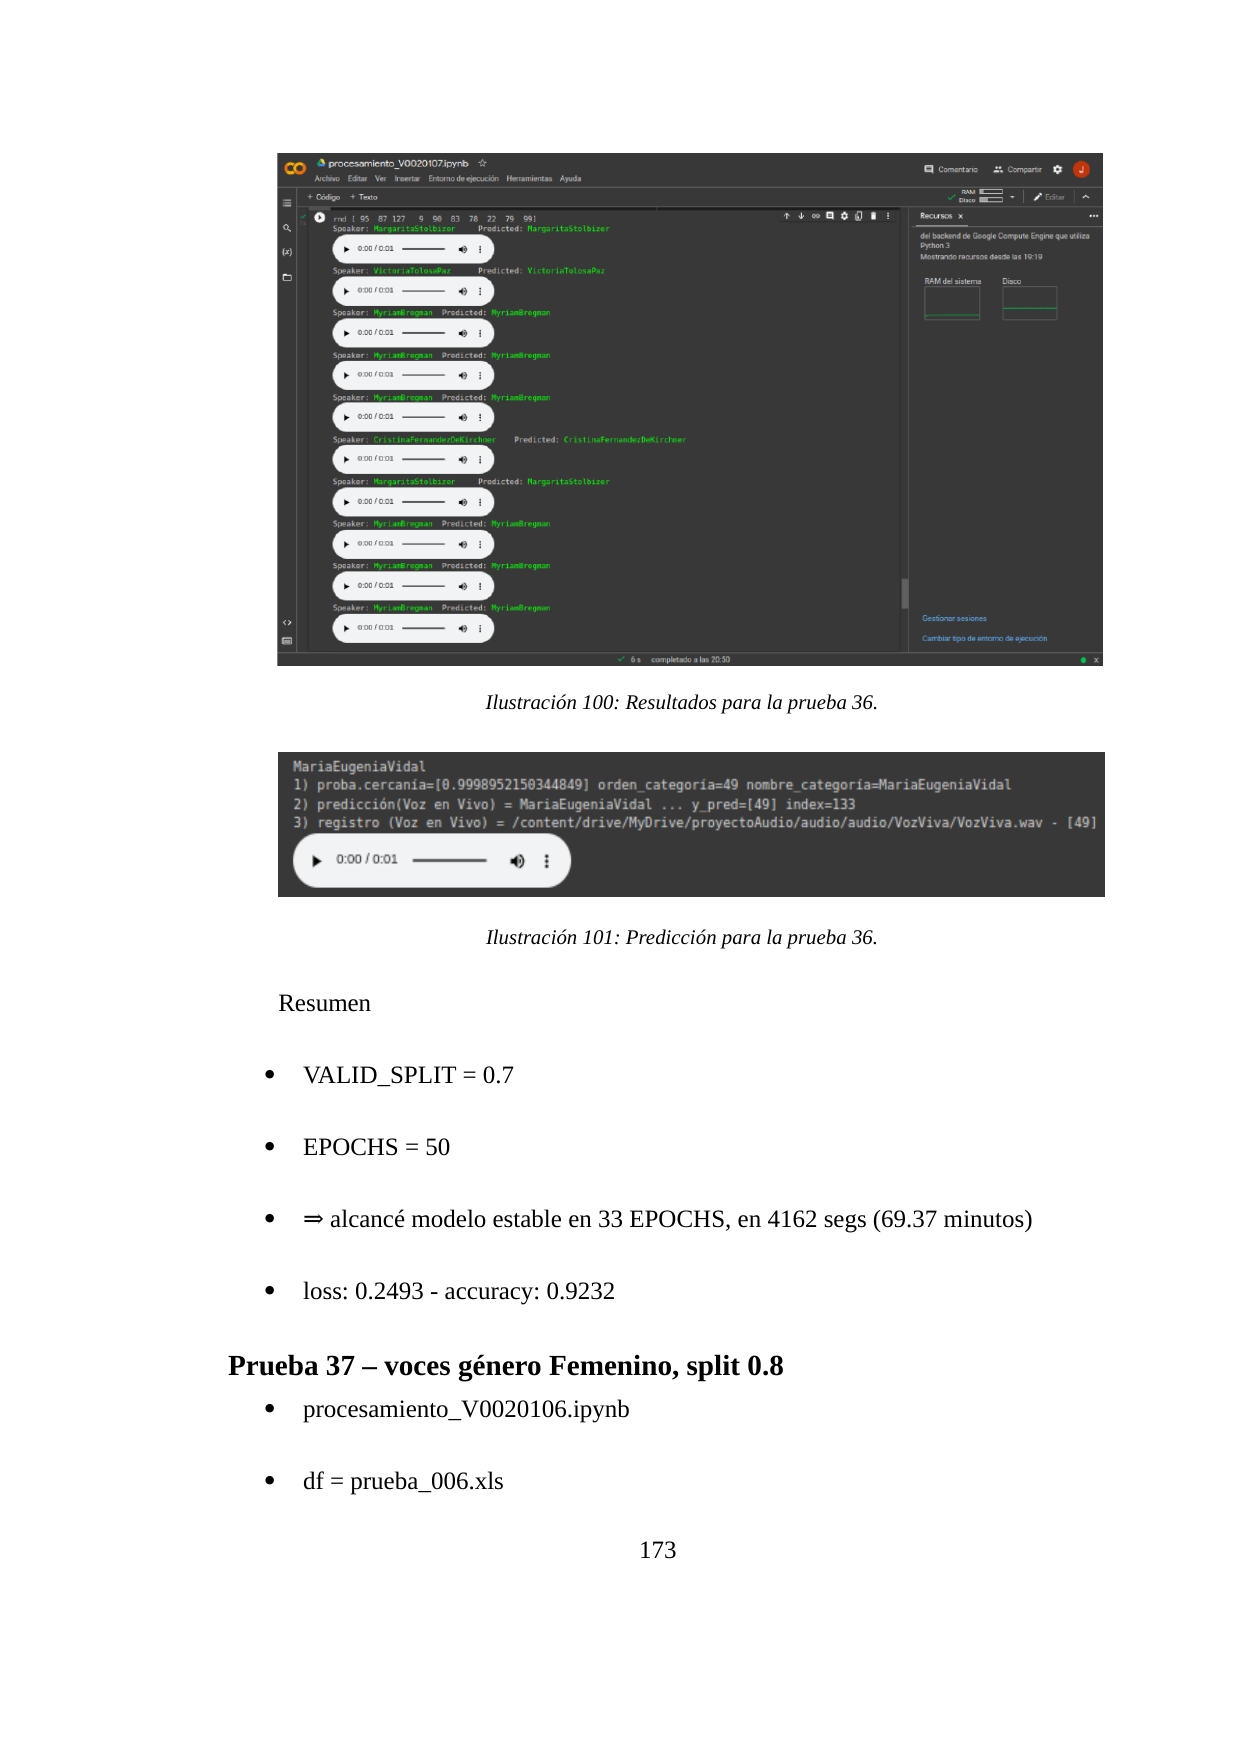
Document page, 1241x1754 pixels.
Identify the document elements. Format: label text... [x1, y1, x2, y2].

subtitle Prueba 37 – voces género Femenino, split 0.8 [228, 1348, 1087, 1382]
picture [278, 752, 1105, 897]
list EPOCHS = 50 [265, 1132, 1087, 1161]
picture [277, 153, 1104, 666]
list ⇒ alcancé modelo estable en 33 EPOCHS, en 4162 segs (69.37 minutos) [265, 1204, 1087, 1233]
list procesamiento_V0020106.ipynb [265, 1394, 1087, 1423]
text Ilustración 101: Predicción para la prueba 36. [228, 925, 1087, 949]
list df = prueba_006.xls [265, 1466, 1087, 1495]
text Resumen [228, 988, 1087, 1017]
list loss: 0.2493 - accuracy: 0.9232 [265, 1276, 1087, 1305]
list VALID_SPLIT = 0.7 [265, 1060, 1087, 1089]
